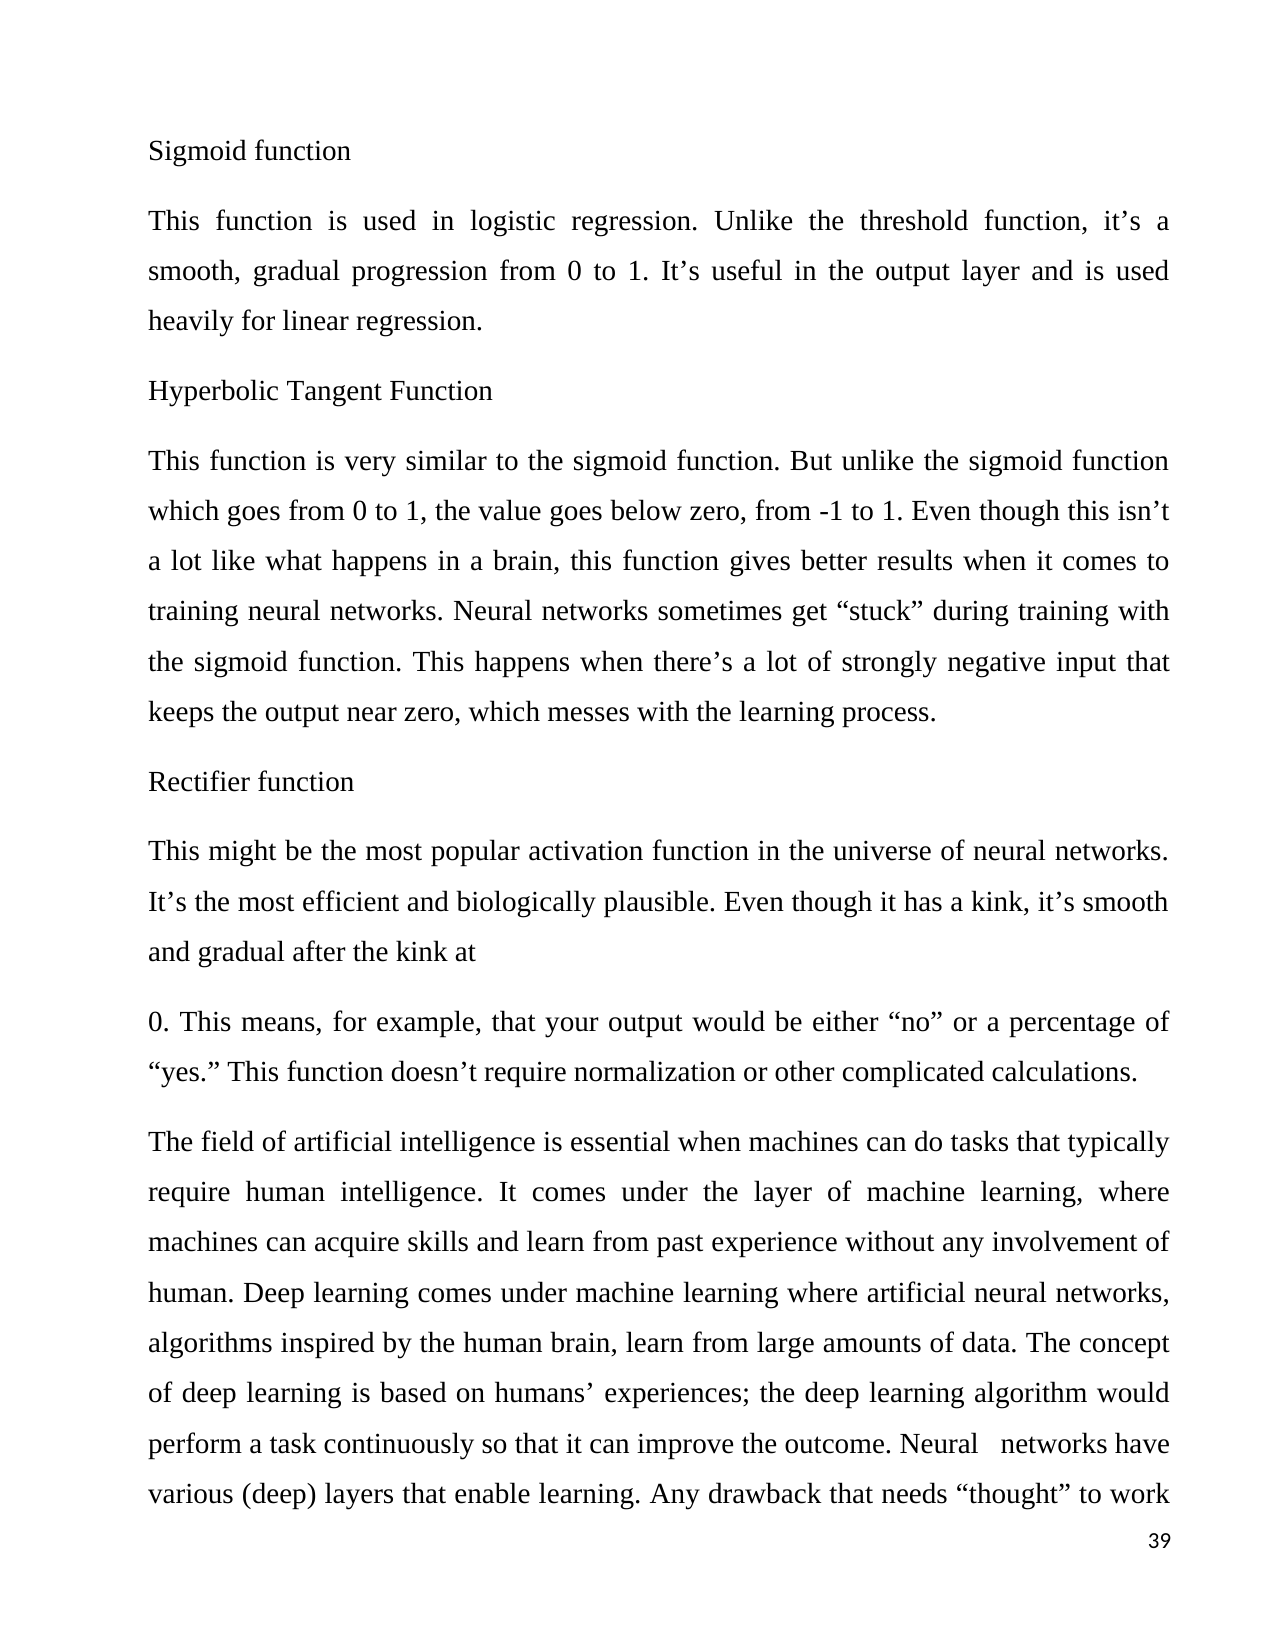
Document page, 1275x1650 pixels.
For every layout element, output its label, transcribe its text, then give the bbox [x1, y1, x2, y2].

text Sigmoid function [148, 133, 1171, 166]
text This function is used in logistic regression. Unlike the threshold function, it’s a smooth, gradual progression from 0 to 1. It’s useful in the output layer and is used heavily for linear regression. [148, 203, 1171, 337]
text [148, 1124, 1171, 1509]
text This might be the most popular activation function in the universe of neural networks. It’s the most efficient and biologically plausible. Even though it has a kink, it’s smooth and gradual after the kink at [148, 833, 1171, 968]
text 0. This means, for example, that your output would be either “no” or a percentage of “yes.” This function doesn’t require normalization or other complicated calculations. [148, 1004, 1171, 1088]
text This function is very similar to the sigmoid function. But unlike the sigmoid function which goes from 0 to 1, the value goes below zero, from -1 to 1. Even though this isn’t a lot like what happens in a brain, this function gives better results when it comes to training neural networks. Neural networks sometimes get “stuck” during training with the sigmoid function. This happens when there’s a lot of strongly negative input that keeps the output near zero, which messes with the learning process. [148, 443, 1171, 728]
text Hyperbolic Tangent Function [148, 373, 1171, 406]
text Rectifier function [148, 764, 1171, 797]
